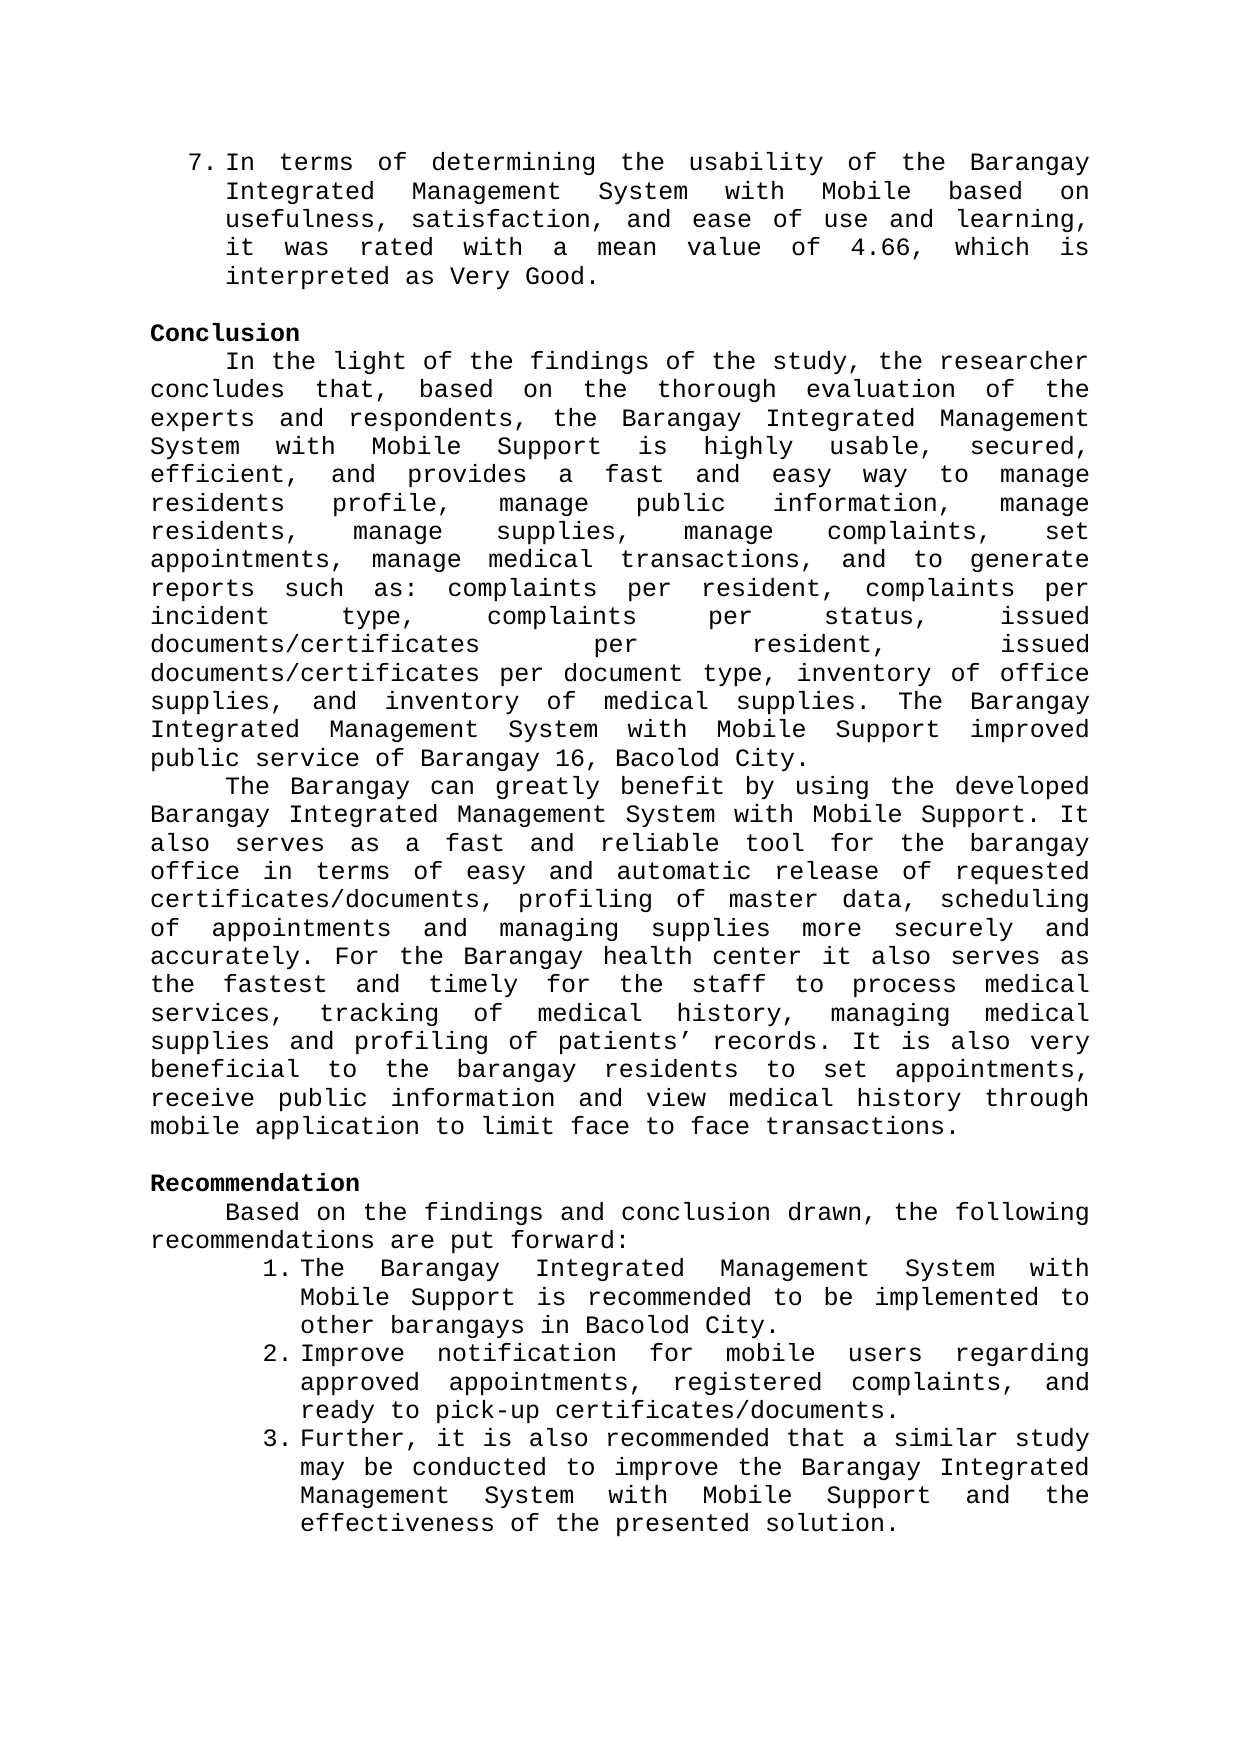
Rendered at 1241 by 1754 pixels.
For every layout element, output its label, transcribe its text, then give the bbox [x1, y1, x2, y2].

list In terms of determining the usability of the Barangay Integrated Management System with Mobile based on usefulness, satisfaction, and ease of use and learning, it was rated with a mean value of 4.66, which is interpreted as Very Good. [187, 150, 1090, 292]
list The Barangay Integrated Management System with Mobile Support is recommended to be implemented to other barangays in Bacolod City. [262, 1256, 1090, 1341]
text Conclusion [150, 320, 1090, 349]
text The Barangay can greatly benefit by using the developed Barangay Integrated Management System with Mobile Support. It also serves as a fast and reliable tool for the barangay office in terms of easy and automatic release of requested certificates/documents, profiling of master data, scheduling of appointments and managing supplies more securely and accurately. For the Barangay health center it also serves as the fastest and timely for the staff to process medical services, tracking of medical history, managing medical supplies and profiling of patients’ records. It is also very beneficial to the barangay residents to set appointments, receive public information and view medical history through mobile application to limit face to face transactions. [150, 774, 1090, 1142]
list Improve notification for mobile users regarding approved appointments, registered complaints, and ready to pick-up certificates/documents. [262, 1341, 1090, 1426]
list Further, it is also recommended that a similar study may be conducted to improve the Barangay Integrated Management System with Mobile Support and the effectiveness of the presented solution. [262, 1426, 1090, 1539]
text In the light of the findings of the study, the researcher concludes that, based on the thorough evaluation of the experts and respondents, the Barangay Integrated Management System with Mobile Support is highly usable, secured, efficient, and provides a fast and easy way to manage residents profile, manage public information, manage residents, manage supplies, manage complaints, set appointments, manage medical transactions, and to generate reports such as: complaints per resident, complaints per incident type, complaints per status, issued documents/certificates per resident, issued documents/certificates per document type, inventory of office supplies, and inventory of medical supplies. The Barangay Integrated Management System with Mobile Support improved public service of Barangay 16, Bacolod City. [150, 349, 1090, 774]
text Based on the findings and conclusion drawn, the following recommendations are put forward: [150, 1199, 1090, 1256]
text Recommendation [150, 1171, 1090, 1199]
